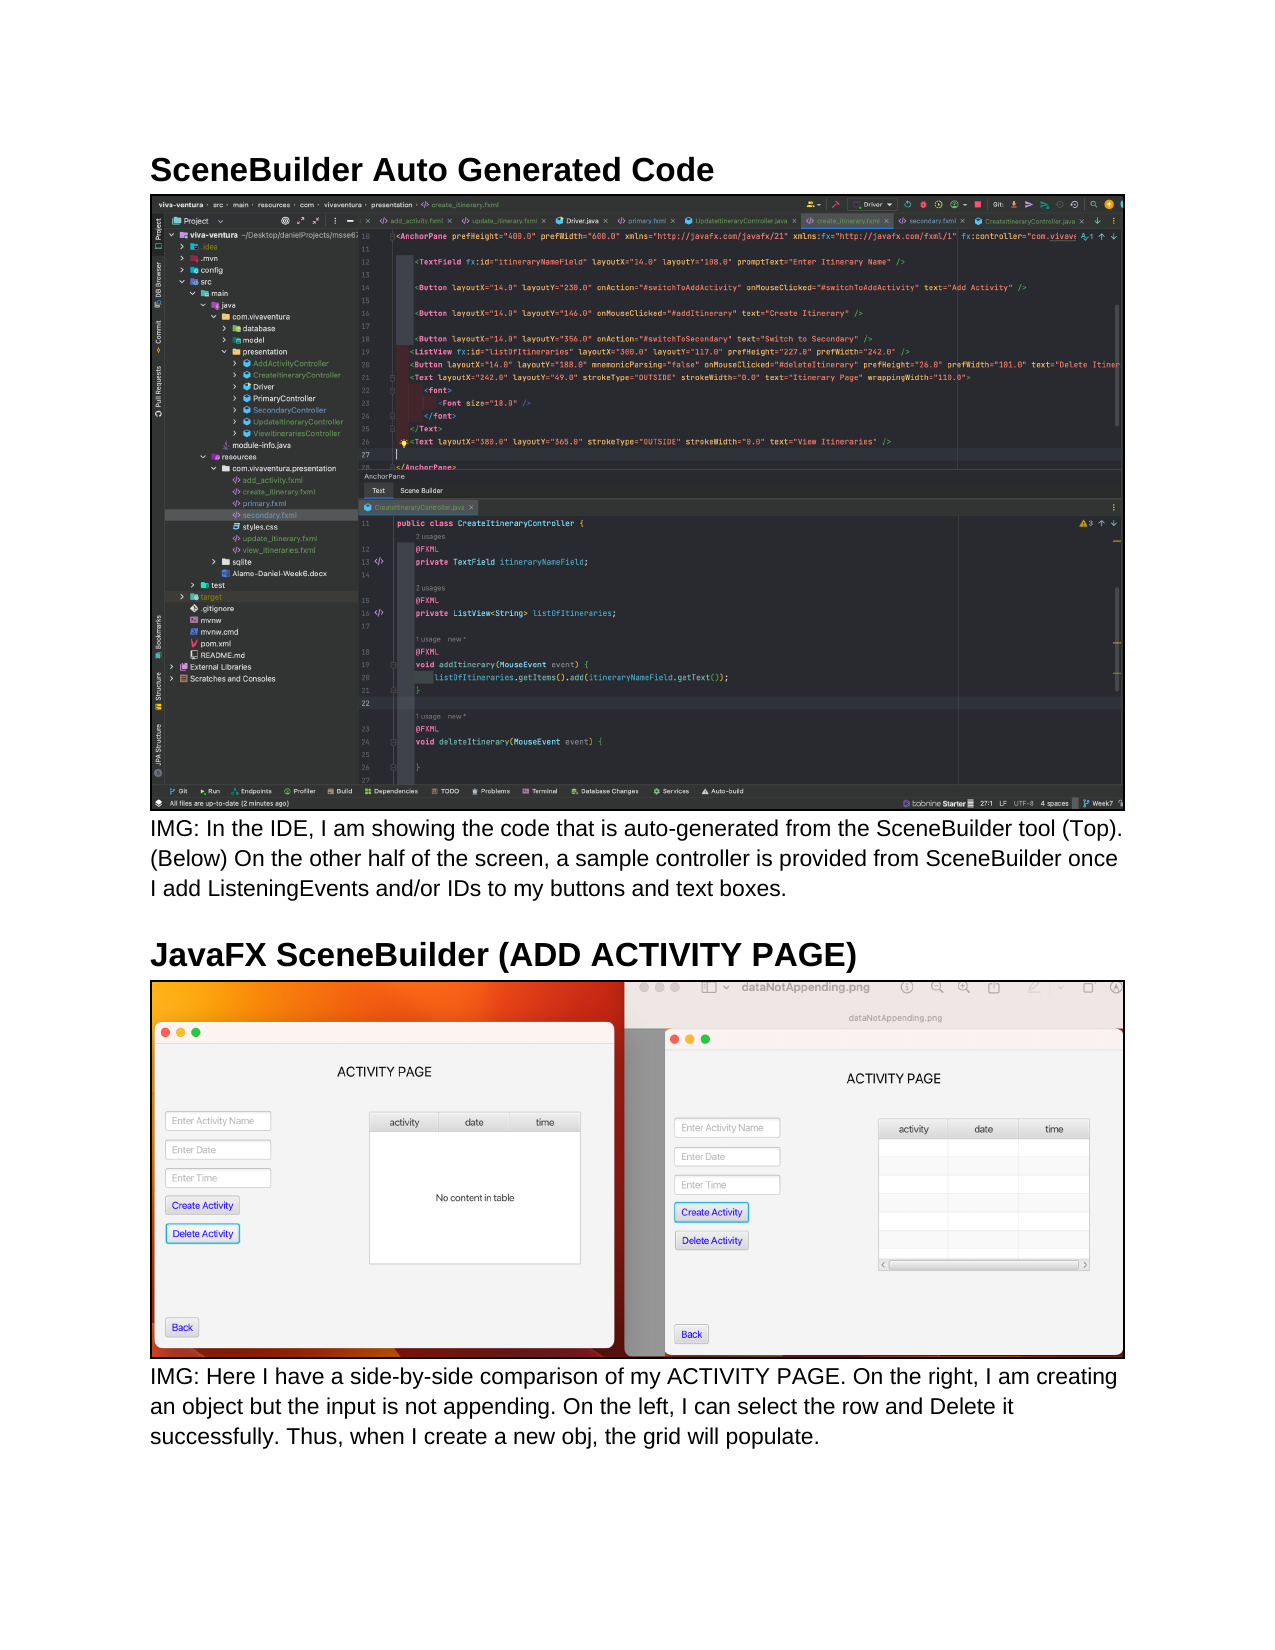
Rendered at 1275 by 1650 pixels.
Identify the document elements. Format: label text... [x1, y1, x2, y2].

text SceneBuilder Auto Generated Code [150, 150, 1125, 188]
text JavaFX SceneBuilder (ADD ACTIVITY PAGE) [150, 936, 1125, 974]
text IMG: In the IDE, I am showing the code that is auto-generated from the SceneBuilder tool (Top). (Below) On the other half of the screen, a sample controller is provided from SceneBuilder once I add ListeningEvents and/or IDs to my buttons and text boxes. [150, 815, 1125, 901]
picture [152, 982, 1123, 1357]
picture [152, 196, 1123, 809]
text IMG: Here I have a side-by-side comparison of my ACTIVITY PAGE. On the right, I am creating an object but the input is not appending. On the left, I can select the row and Delete it successfully. Thus, when I create a new obj, the grid will populate. [150, 1363, 1125, 1449]
